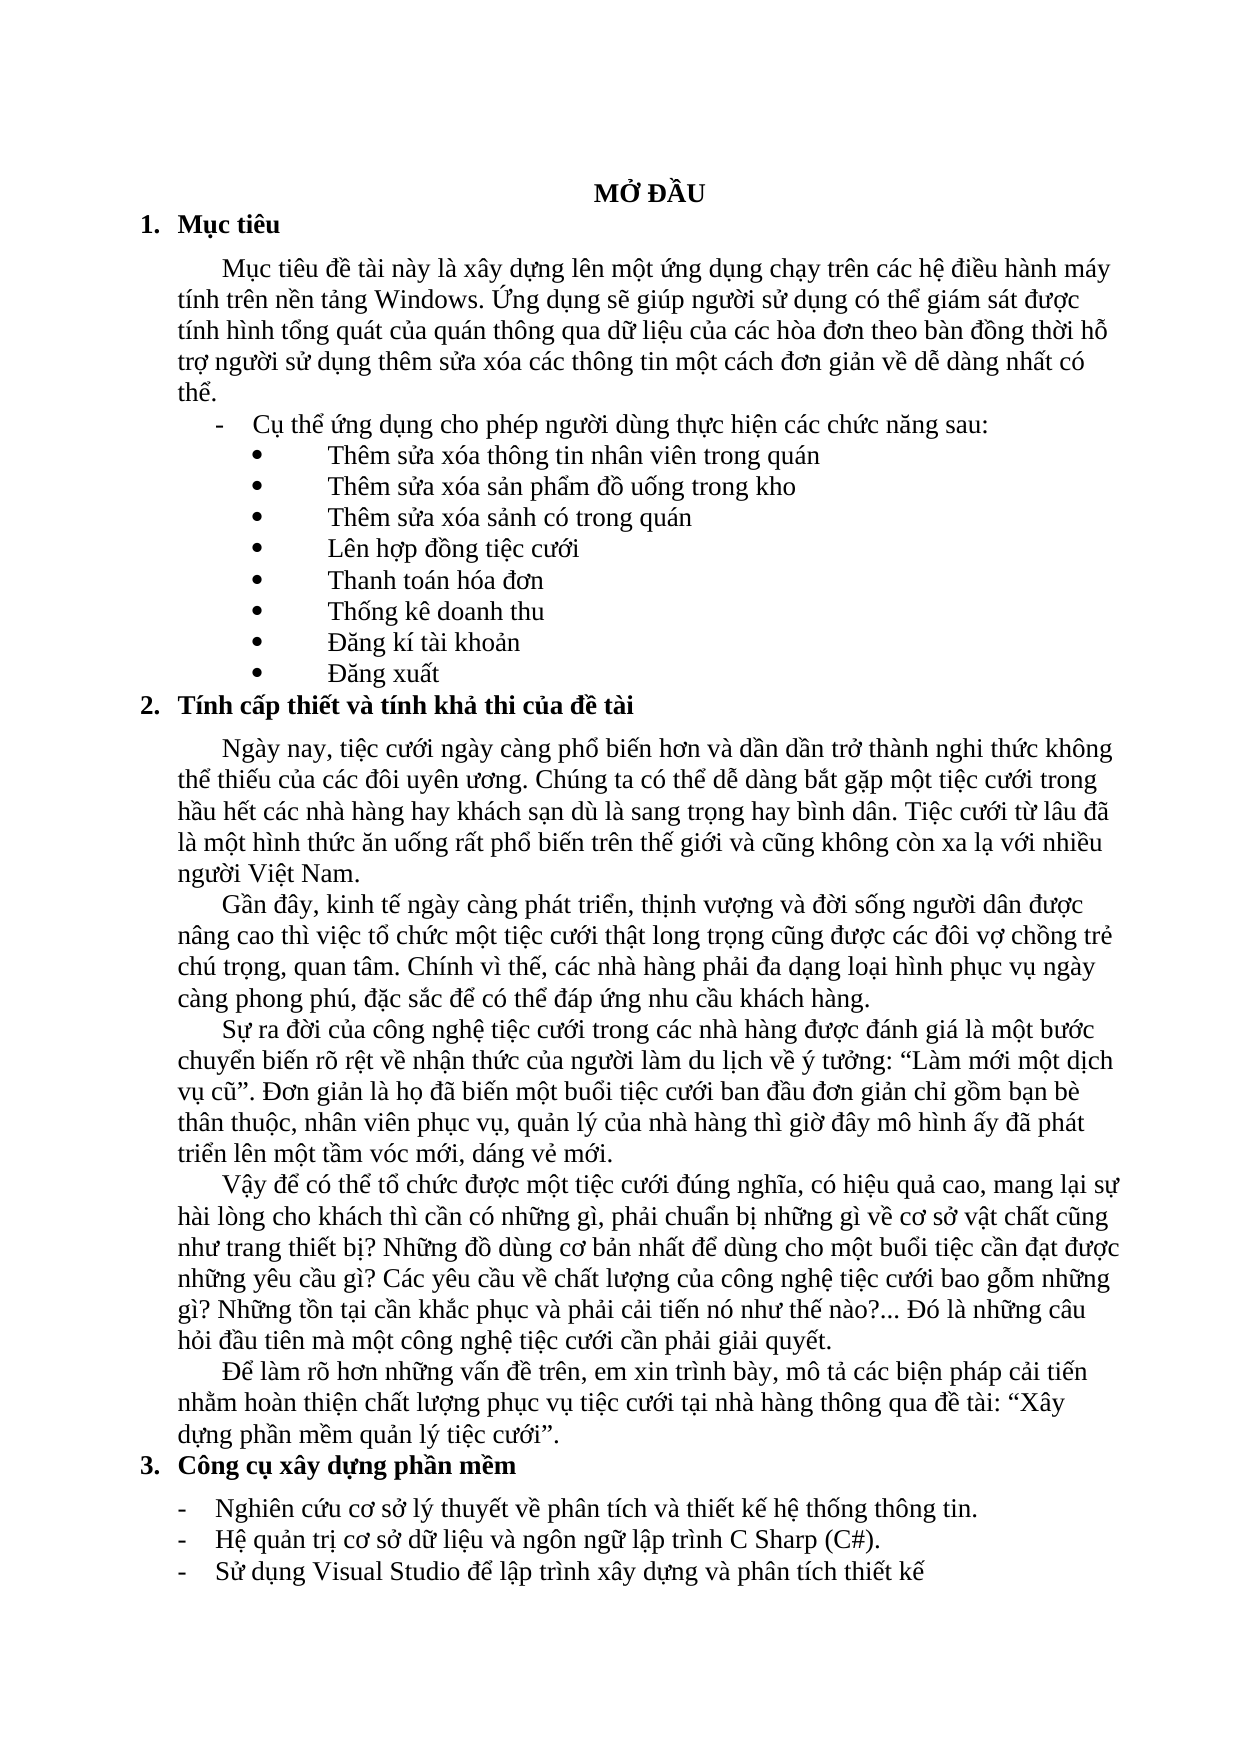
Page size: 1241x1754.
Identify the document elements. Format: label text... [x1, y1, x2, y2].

list Thêm sửa xóa thông tin nhân viên trong quán [252, 439, 1122, 470]
list Hệ quản trị cơ sở dữ liệu và ngôn ngữ lập trình C Sharp (C#). [177, 1524, 1122, 1555]
text Gần đây, kinh tế ngày càng phát triển, thịnh vượng và đời sống người dân được nâng cao thì việc tổ chức một tiệc cưới thật long trọng cũng được các đôi vợ chồng trẻ chú trọng, quan tâm. Chính vì thế, các nhà hàng phải đa dạng loại hình phục vụ ngày càng phong phú, đặc sắc để có thể đáp ứng nhu cầu khách hàng. [177, 888, 1122, 1013]
list Thêm sửa xóa sản phẩm đồ uống trong kho [252, 470, 1122, 501]
list Thanh toán hóa đơn [252, 564, 1122, 595]
list Nghiên cứu cơ sở lý thuyết về phân tích và thiết kế hệ thống thông tin. [177, 1492, 1122, 1524]
list Sử dụng Visual Studio để lập trình xây dựng và phân tích thiết kế [177, 1555, 1122, 1586]
list Đăng kí tài khoản [252, 626, 1122, 658]
list Đăng xuất [252, 658, 1122, 689]
list Lên hợp đồng tiệc cưới [252, 533, 1122, 564]
subtitle Tính cấp thiết và tính khả thi của đề tài [140, 689, 1122, 720]
subtitle Công cụ xây dựng phần mềm [140, 1449, 1122, 1480]
text Mục tiêu đề tài này là xây dựng lên một ứng dụng chạy trên các hệ điều hành máy tính trên nền tảng Windows. Ứng dụng sẽ giúp người sử dụng có thể giám sát được tính hình tổng quát của quán thông qua dữ liệu của các hòa đơn theo bàn đồng thời hỗ trợ người sử dụng thêm sửa xóa các thông tin một cách đơn giản về dễ dàng nhất có thể. [177, 252, 1122, 408]
text Sự ra đời của công nghệ tiệc cưới trong các nhà hàng được đánh giá là một bước chuyển biến rõ rệt về nhận thức của người làm du lịch về ý tưởng: “Làm mới một dịch vụ cũ”. Đơn giản là họ đã biến một buổi tiệc cưới ban đầu đơn giản chỉ gồm bạn bè thân thuộc, nhân viên phục vụ, quản lý của nhà hàng thì giờ đây mô hình ấy đã phát triển lên một tầm vóc mới, dáng vẻ mới. [177, 1013, 1122, 1168]
text Ngày nay, tiệc cưới ngày càng phổ biến hơn và dần dần trở thành nghi thức không thể thiếu của các đôi uyên ương. Chúng ta có thể dễ dàng bắt gặp một tiệc cưới trong hầu hết các nhà hàng hay khách sạn dù là sang trọng hay bình dân. Tiệc cưới từ lâu đã là một hình thức ăn uống rất phổ biến trên thế giới và cũng không còn xa lạ với nhiều người Việt Nam. [177, 732, 1122, 888]
list Thêm sửa xóa sảnh có trong quán [252, 501, 1122, 533]
list Cụ thể ứng dụng cho phép người dùng thực hiện các chức năng sau: [215, 408, 1122, 439]
subtitle MỞ ĐẦU [177, 177, 1122, 208]
list Thống kê doanh thu [252, 595, 1122, 626]
text Để làm rõ hơn những vấn đề trên, em xin trình bày, mô tả các biện pháp cải tiến nhằm hoàn thiện chất lượng phục vụ tiệc cưới tại nhà hàng thông qua đề tài: “Xây dựng phần mềm quản lý tiệc cưới”. [177, 1355, 1122, 1449]
subtitle Mục tiêu [140, 208, 1122, 239]
text Vậy để có thể tổ chức được một tiệc cưới đúng nghĩa, có hiệu quả cao, mang lại sự hài lòng cho khách thì cần có những gì, phải chuẩn bị những gì về cơ sở vật chất cũng như trang thiết bị? Những đồ dùng cơ bản nhất để dùng cho một buổi tiệc cần đạt được những yêu cầu gì? Các yêu cầu về chất lượng của công nghệ tiệc cưới bao gỗm những gì? Những tồn tại cần khắc phục và phải cải tiến nó như thế nào?... Đó là những câu hỏi đầu tiên mà một công nghệ tiệc cưới cần phải giải quyết. [177, 1168, 1122, 1355]
